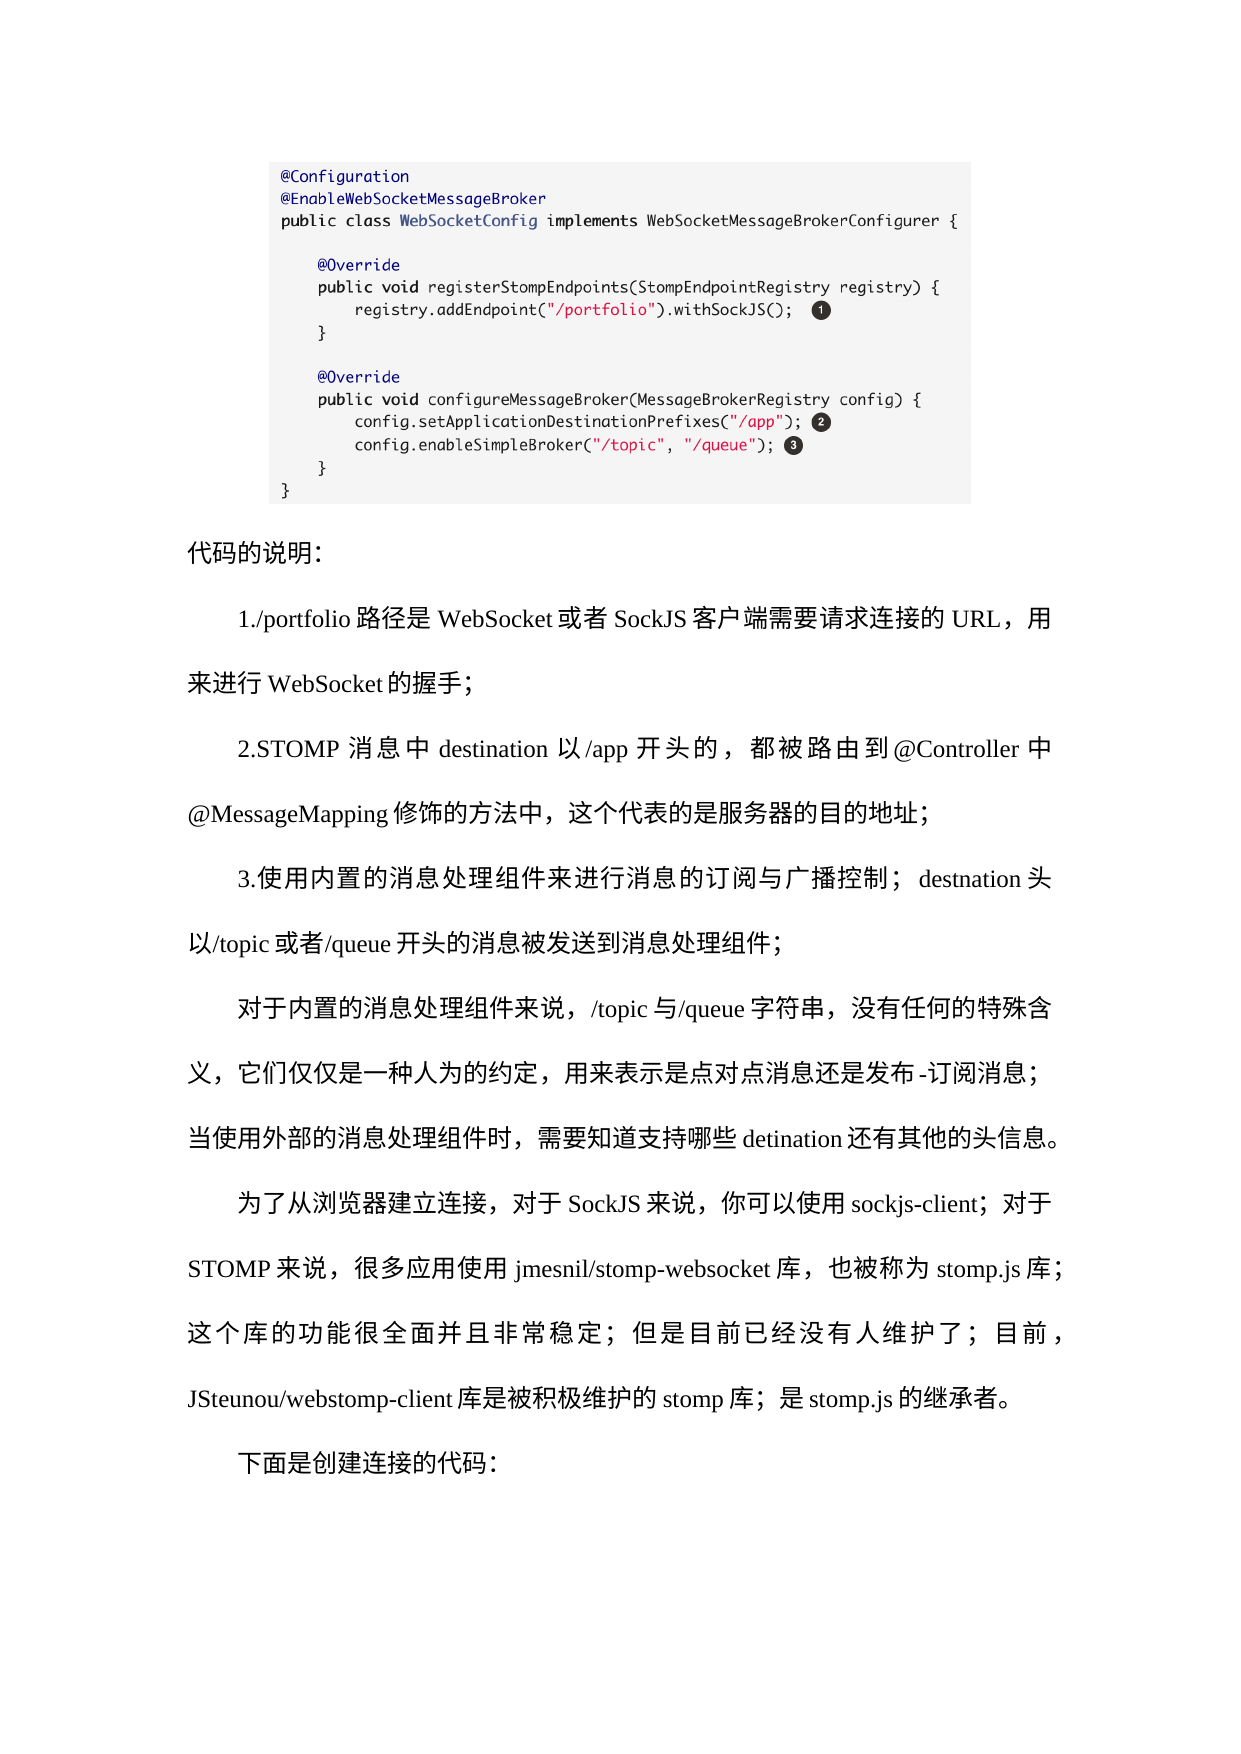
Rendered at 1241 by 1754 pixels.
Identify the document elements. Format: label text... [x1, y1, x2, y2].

text 为了从浏览器建立连接，对于SockJS来说，你可以使用sockjs-client；对于STOMP来说，很多应用使用jmesnil/stomp-websocket库，也被称为stomp.js库；这个库的功能很全面并且非常稳定；但是目前已经没有人维护了；目前，JSteunou/webstomp-client库是被积极维护的stomp库；是stomp.js的继承者。 [187, 1169, 1053, 1429]
text 2.STOMP消息中destination以/app开头的，都被路由到@Controller中@MessageMapping修饰的方法中，这个代表的是服务器的目的地址； [187, 714, 1053, 844]
text 对于内置的消息处理组件来说，/topic与/queue字符串，没有任何的特殊含义，它们仅仅是一种人为的约定，用来表示是点对点消息还是发布-订阅消息；当使用外部的消息处理组件时，需要知道支持哪些detination还有其他的头信息。 [187, 974, 1053, 1169]
text 下面是创建连接的代码： [187, 1429, 1053, 1494]
text 代码的说明： [187, 519, 1053, 584]
picture [269, 162, 972, 504]
text 1./portfolio路径是WebSocket或者SockJS客户端需要请求连接的URL，用来进行WebSocket的握手； [187, 584, 1053, 714]
text 3.使用内置的消息处理组件来进行消息的订阅与广播控制；destnation头以/topic或者/queue开头的消息被发送到消息处理组件； [187, 844, 1053, 974]
